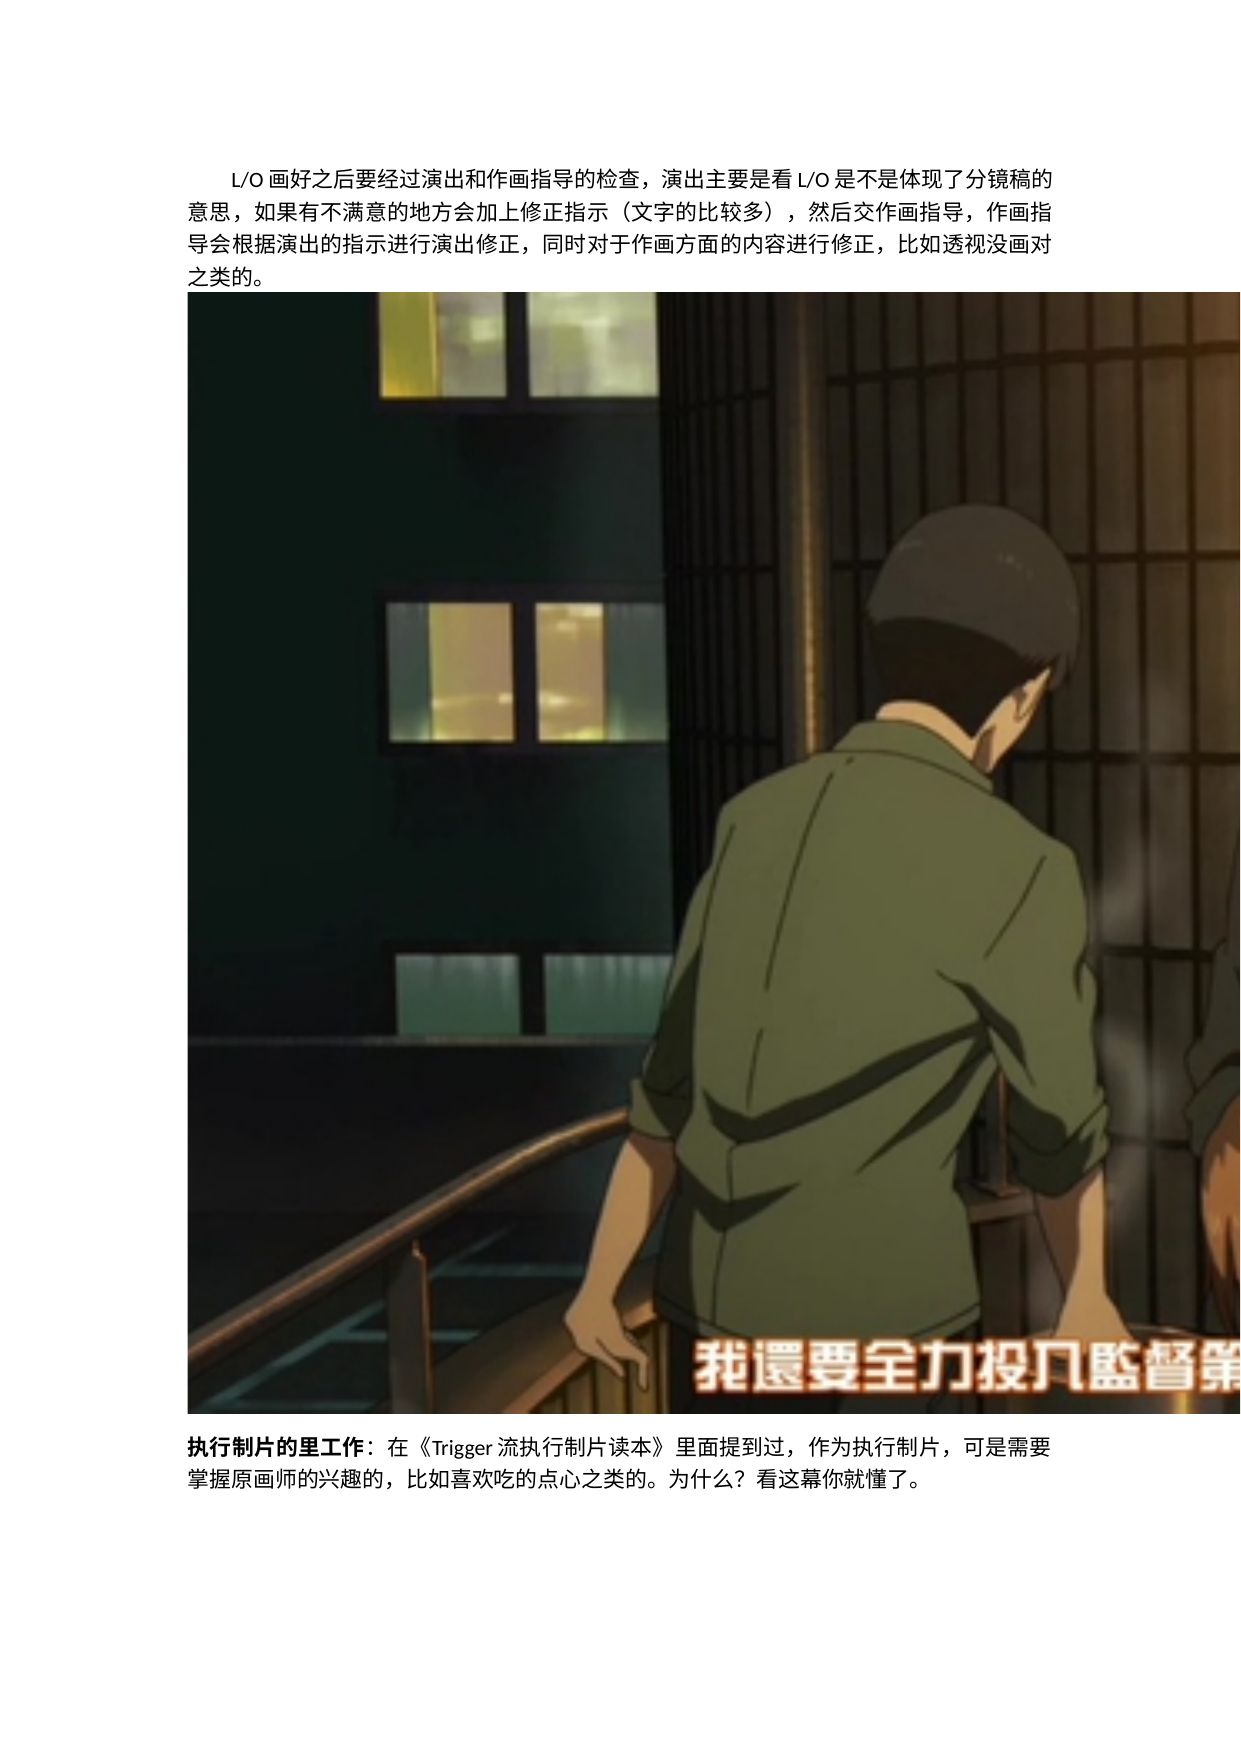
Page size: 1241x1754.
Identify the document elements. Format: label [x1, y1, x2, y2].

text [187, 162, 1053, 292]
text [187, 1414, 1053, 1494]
picture [187, 292, 1241, 1414]
